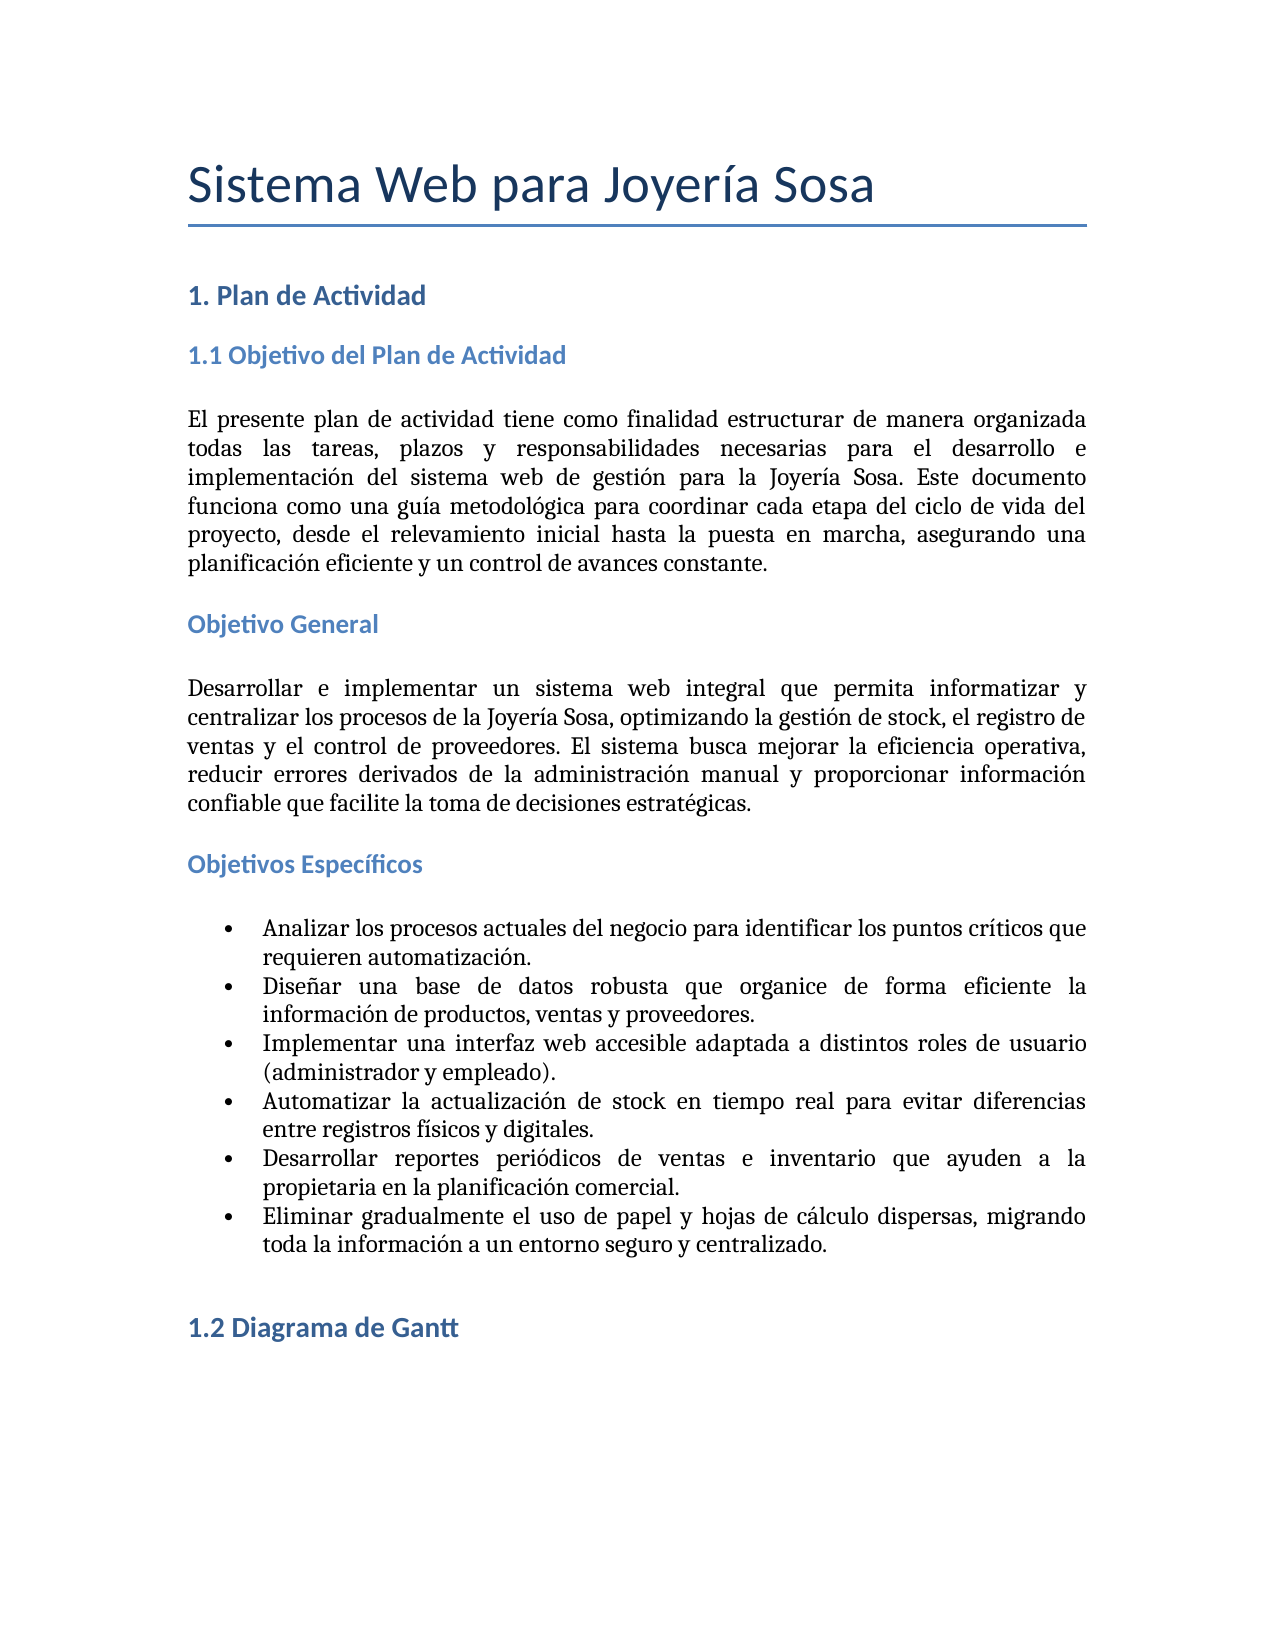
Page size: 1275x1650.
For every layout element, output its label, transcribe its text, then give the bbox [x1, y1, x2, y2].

subtitle 1.1 Objetivo del Plan de Actividad [187, 338, 1087, 371]
text El presente plan de actividad tiene como finalidad estructurar de manera organizada todas las tareas, plazos y responsabilidades necesarias para el desarrollo e implementación del sistema web de gestión para la Joyería Sosa. Este documento funciona como una guía metodológica para coordinar cada etapa del ciclo de vida del proyecto, desde el relevamiento inicial hasta la puesta en marcha, asegurando una planificación eficiente y un control de avances constante. [187, 405, 1087, 578]
list Desarrollar reportes periódicos de ventas e inventario que ayuden a la propietaria en la planificación comercial. [225, 1144, 1087, 1202]
title Sistema Web para Joyería Sosa [187, 150, 1087, 227]
list Eliminar gradualmente el uso de papel y hojas de cálculo dispersas, migrando toda la información a un entorno seguro y centralizado. [225, 1202, 1087, 1259]
text Desarrollar e implementar un sistema web integral que permita informatizar y centralizar los procesos de la Joyería Sosa, optimizando la gestión de stock, el registro de ventas y el control de proveedores. El sistema busca mejorar la eficiencia operativa, reducir errores derivados de la administración manual y proporcionar información confiable que facilite la toma de decisiones estratégicas. [187, 674, 1087, 818]
subtitle 1. Plan de Actividad [187, 277, 1087, 312]
list Diseñar una base de datos robusta que organice de forma eficiente la información de productos, ventas y proveedores. [225, 972, 1087, 1029]
subtitle 1.2 Diagrama de Gantt [187, 1309, 1087, 1345]
subtitle Objetivos Específicos [187, 847, 1087, 880]
subtitle Objetivo General [187, 607, 1087, 640]
list Automatizar la actualización de stock en tiempo real para evitar diferencias entre registros físicos y digitales. [225, 1087, 1087, 1144]
list Analizar los procesos actuales del negocio para identificar los puntos críticos que requieren automatización. [225, 914, 1087, 972]
list Implementar una interfaz web accesible adaptada a distintos roles de usuario (administrador y empleado). [225, 1029, 1087, 1087]
